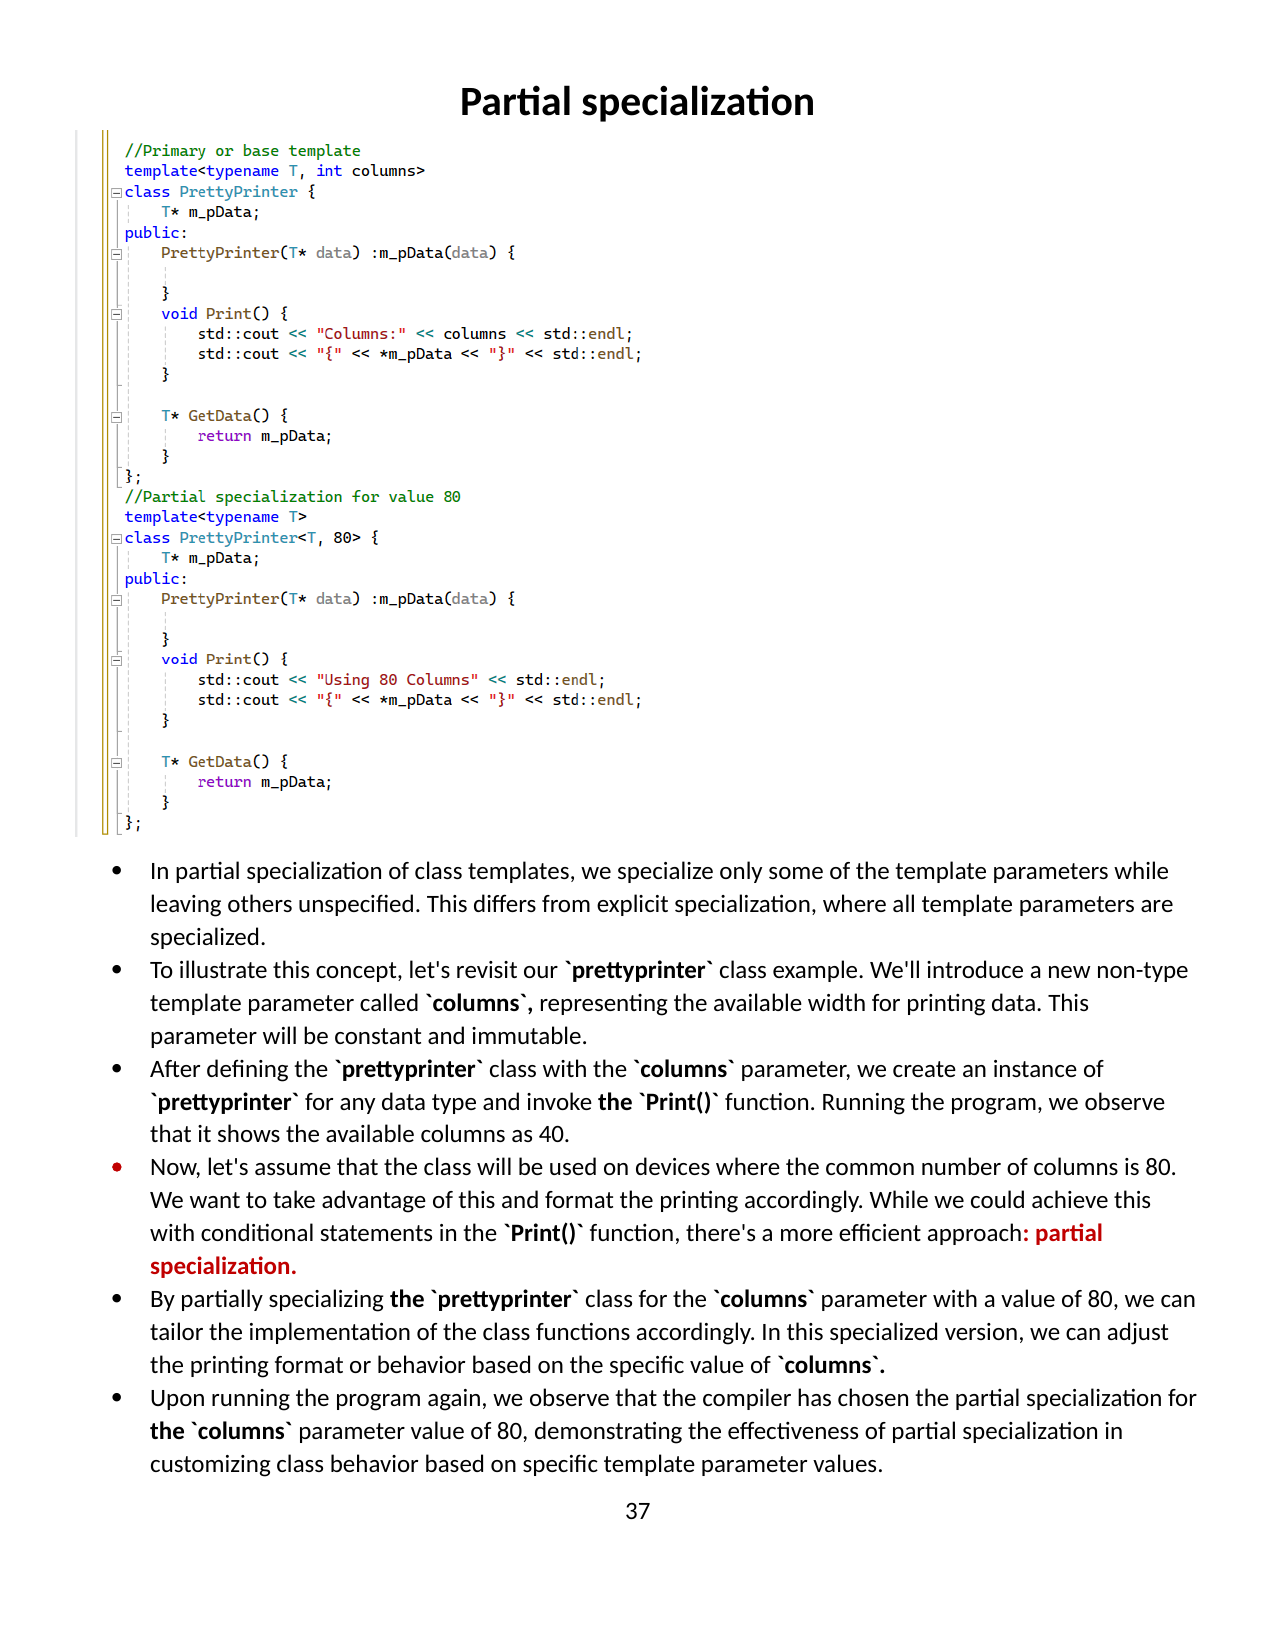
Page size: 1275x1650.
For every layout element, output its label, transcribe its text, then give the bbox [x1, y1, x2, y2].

list In partial specialization of class templates, we specialize only some of the template parameters while leaving others unspecified. This differs from explicit specialization, where all template parameters are specialized. [112, 855, 1200, 952]
list Upon running the program again, we observe that the compiler has chosen the partial specialization for the `columns` parameter value of 80, demonstrating the effectiveness of partial specialization in customizing class behavior based on specific template parameter values. [112, 1382, 1200, 1478]
picture [75, 130, 702, 837]
list Now, let's assume that the class will be used on devices where the common number of columns is 80. We want to take advantage of this and format the printing accordingly. While we could achieve this with conditional statements in the `Print()` function, there's a more efficient approach: partial specialization. [112, 1151, 1200, 1281]
list After defining the `prettyprinter` class with the `columns` parameter, we create an instance of `prettyprinter` for any data type and invoke the `Print()` function. Running the program, we observe that it shows the available columns as 40. [112, 1053, 1200, 1149]
list By partially specializing the `prettyprinter` class for the `columns` parameter with a value of 80, we can tailor the implementation of the class functions accordingly. In this specialized version, we can adjust the printing format or behavior based on the specific value of `columns`. [112, 1283, 1200, 1379]
list To illustrate this concept, let's revisit our `prettyprinter` class example. We'll introduce a new non-type template parameter called `columns`, representing the available width for printing data. This parameter will be constant and immutable. [112, 954, 1200, 1050]
subtitle ‎Partial specialization‎ [75, 75, 1200, 126]
